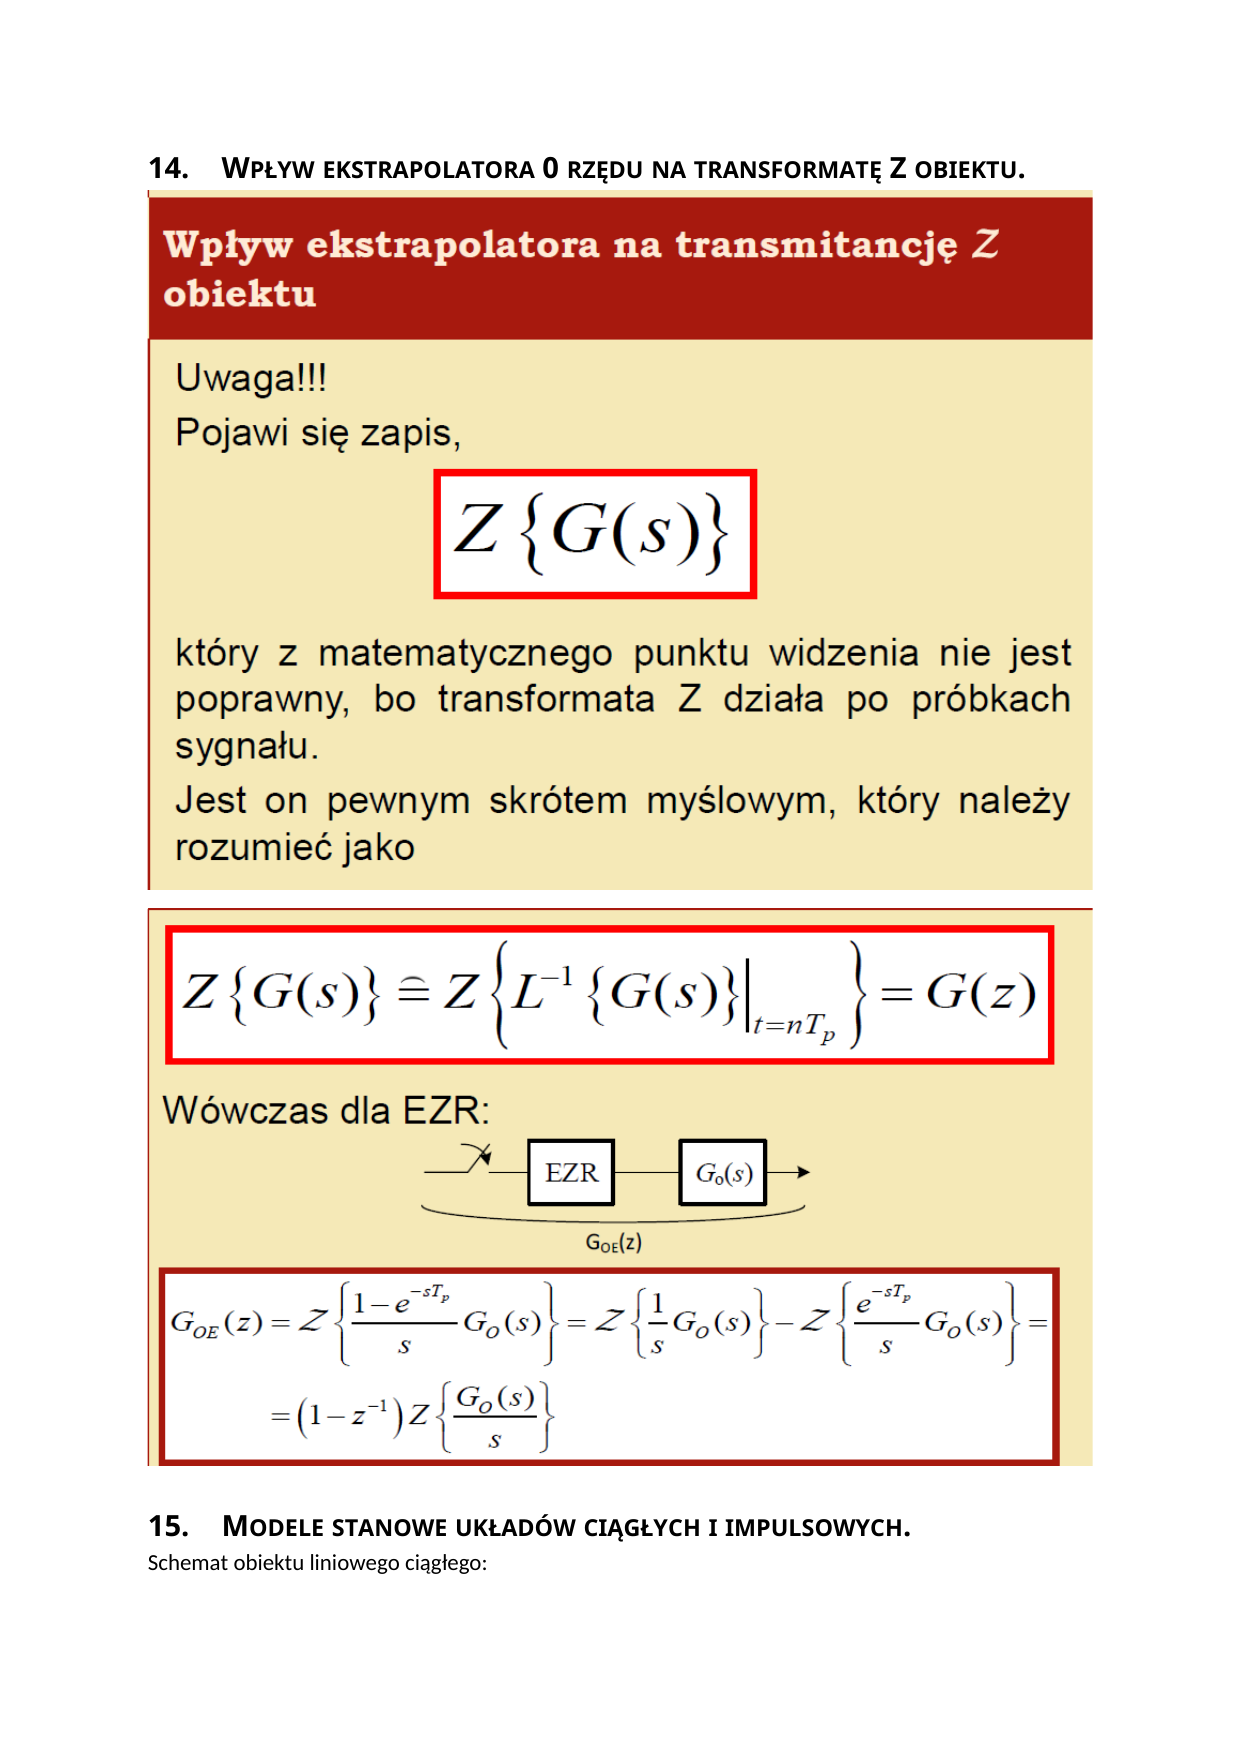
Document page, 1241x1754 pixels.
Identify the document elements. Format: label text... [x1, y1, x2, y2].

subtitle Wpływ ekstrapolatora 0 rzędu na transformatę Z obiektu. [148, 148, 1093, 187]
subtitle Modele stanowe układów ciągłych i impulsowych. [148, 1505, 1093, 1544]
picture [147, 190, 1093, 890]
picture [147, 908, 1093, 1466]
text Schemat obiektu liniowego ciągłego: [148, 1548, 1093, 1576]
